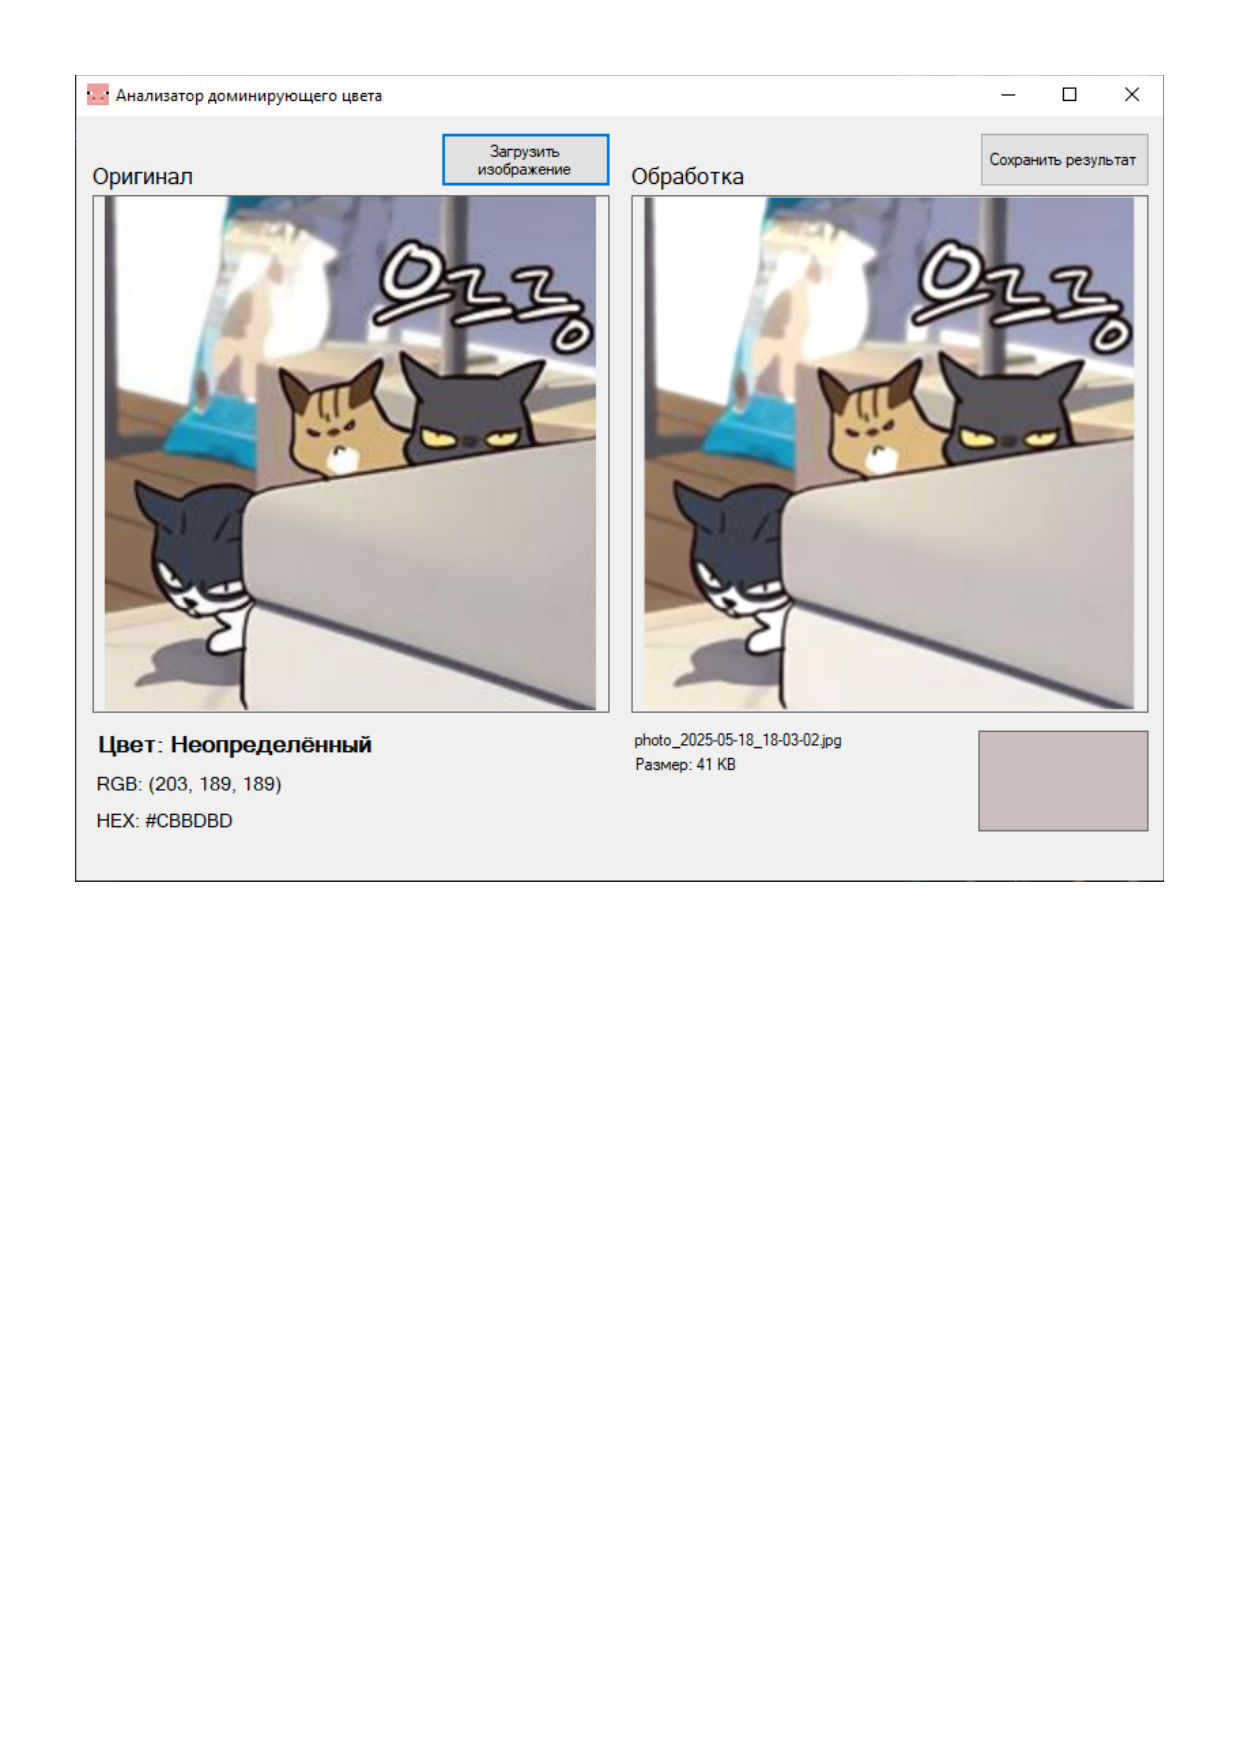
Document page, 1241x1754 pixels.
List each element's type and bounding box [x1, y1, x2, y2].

picture [75, 75, 1164, 882]
